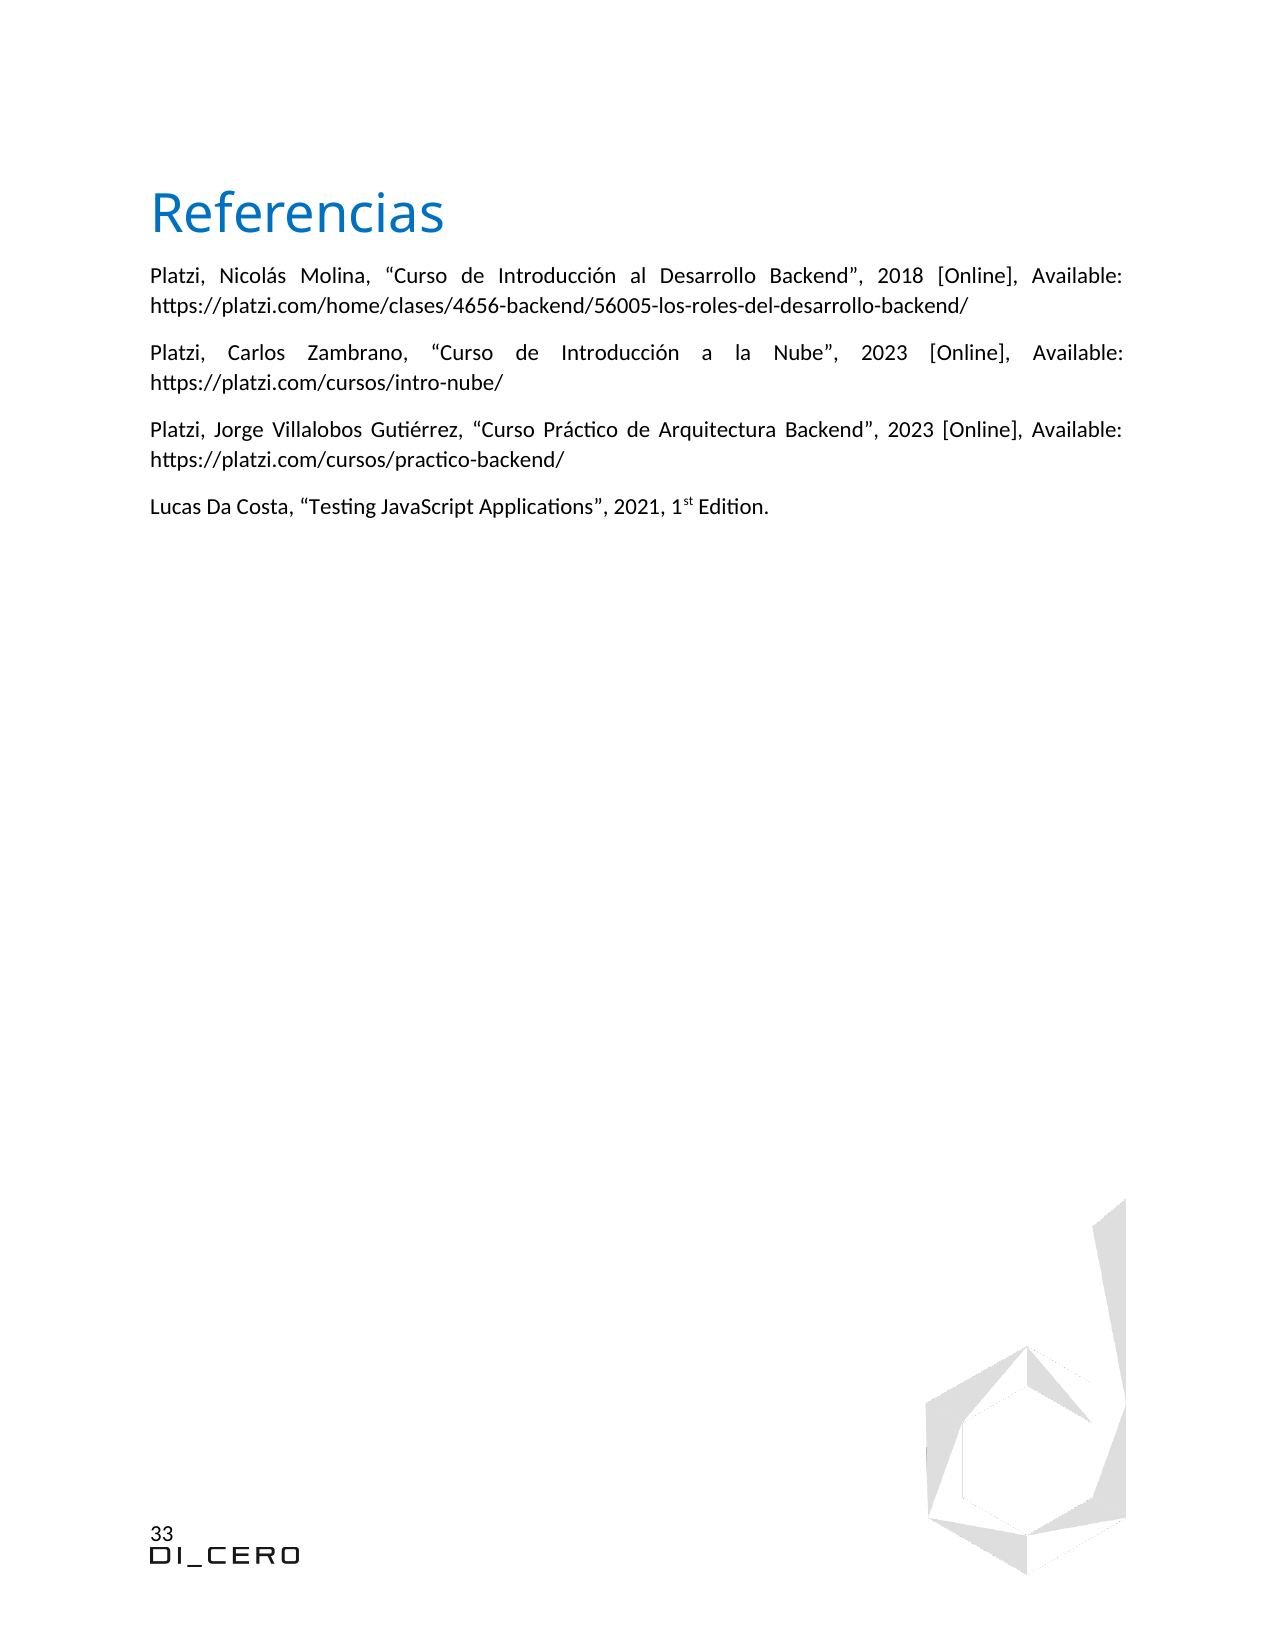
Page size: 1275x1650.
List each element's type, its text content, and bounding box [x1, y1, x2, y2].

text Platzi, Nicolás Molina, “Curso de Introducción al Desarrollo Backend”, 2018 [Online], Available: https://platzi.com/home/clases/4656-backend/56005-los-roles-del-desarrollo-backend/ [150, 261, 1125, 319]
picture [925, 1198, 1126, 1575]
text Platzi, Jorge Villalobos Gutiérrez, “Curso Práctico de Arquitectura Backend”, 2023 [Online], Available: https://platzi.com/cursos/practico-backend/ [150, 415, 1125, 473]
text Lucas Da Costa, “Testing JavaScript Applications”, 2021, 1st Edition. [150, 492, 1125, 520]
subtitle Referencias [150, 175, 1125, 249]
picture [150, 1547, 299, 1567]
text Platzi, Carlos Zambrano, “Curso de Introducción a la Nube”, 2023 [Online], Available: https://platzi.com/cursos/intro-nube/ [150, 338, 1125, 396]
